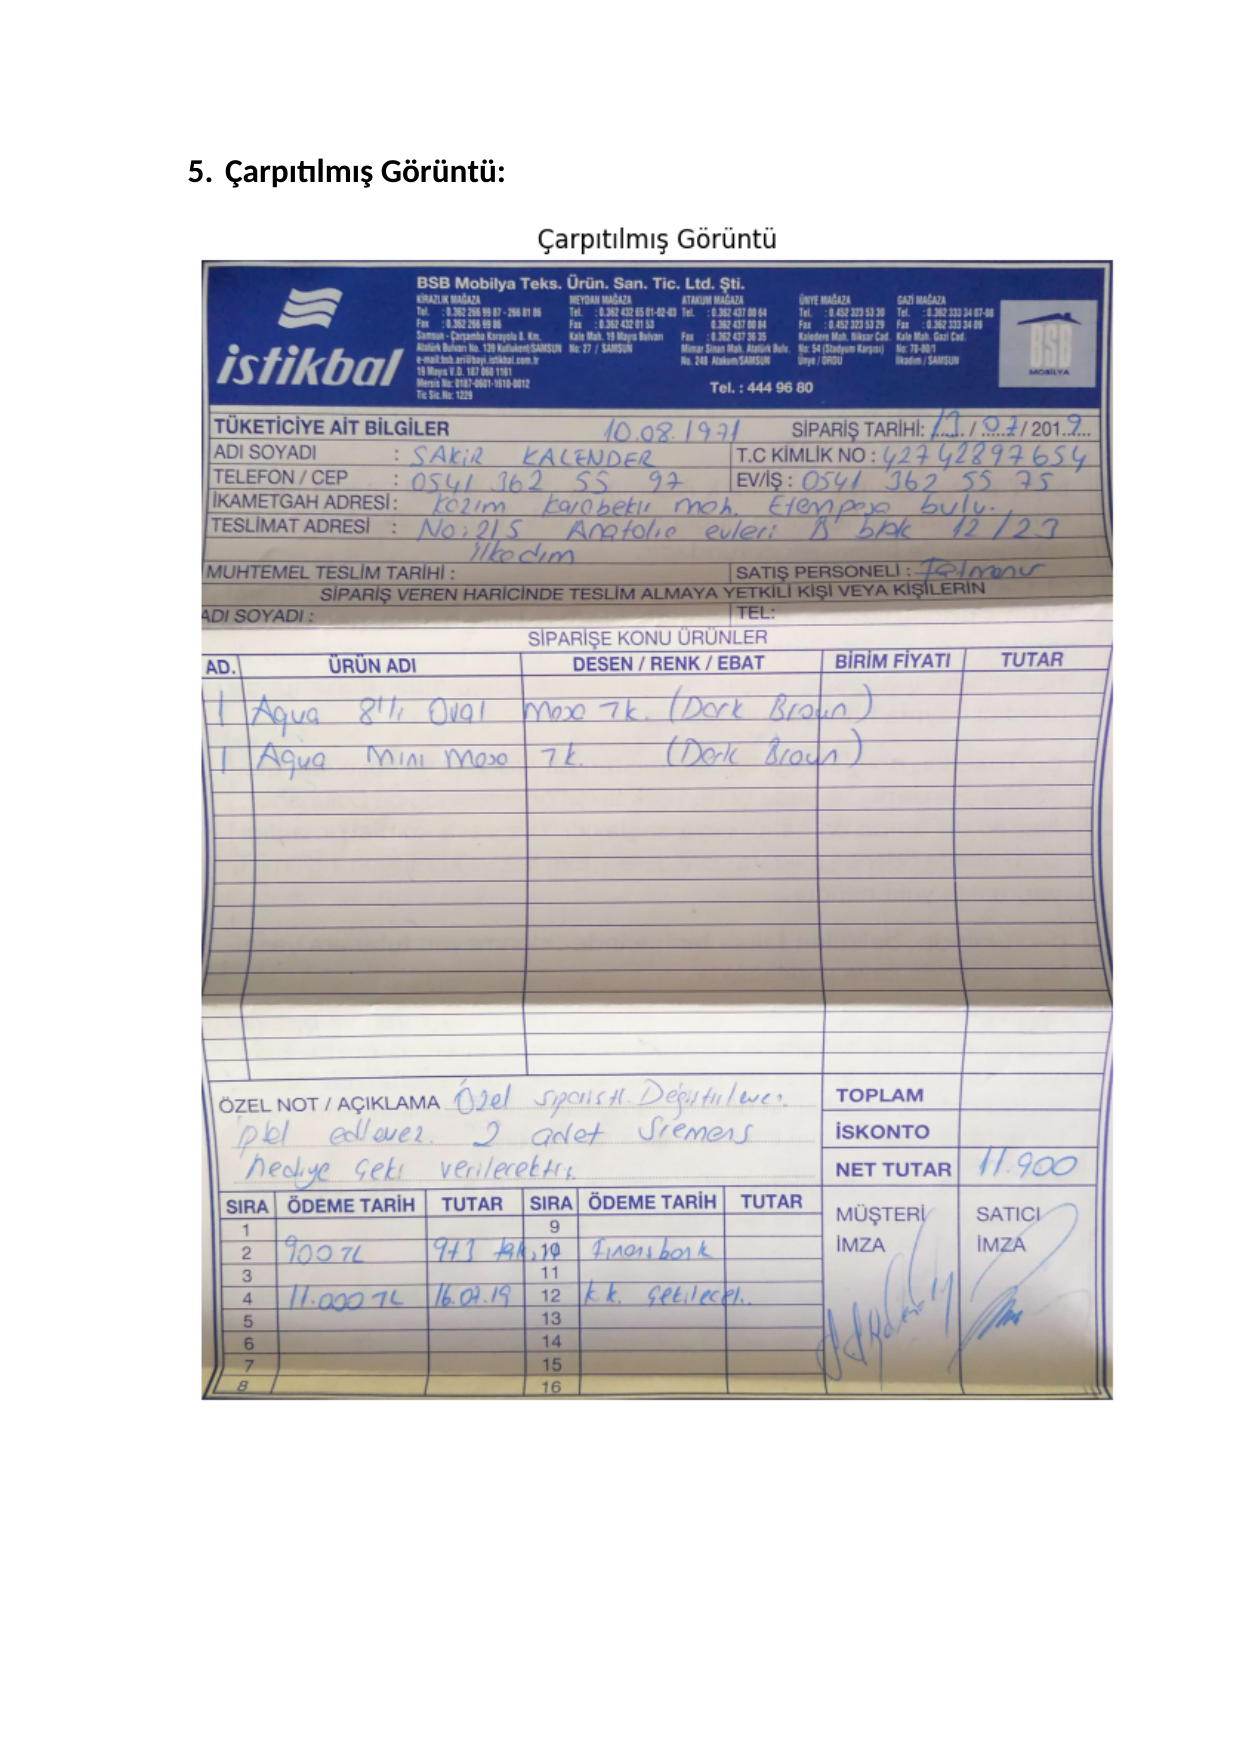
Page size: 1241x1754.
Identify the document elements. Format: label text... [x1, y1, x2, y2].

picture [187, 213, 1128, 1415]
list Çarpıtılmış Görüntü: [187, 150, 1090, 191]
